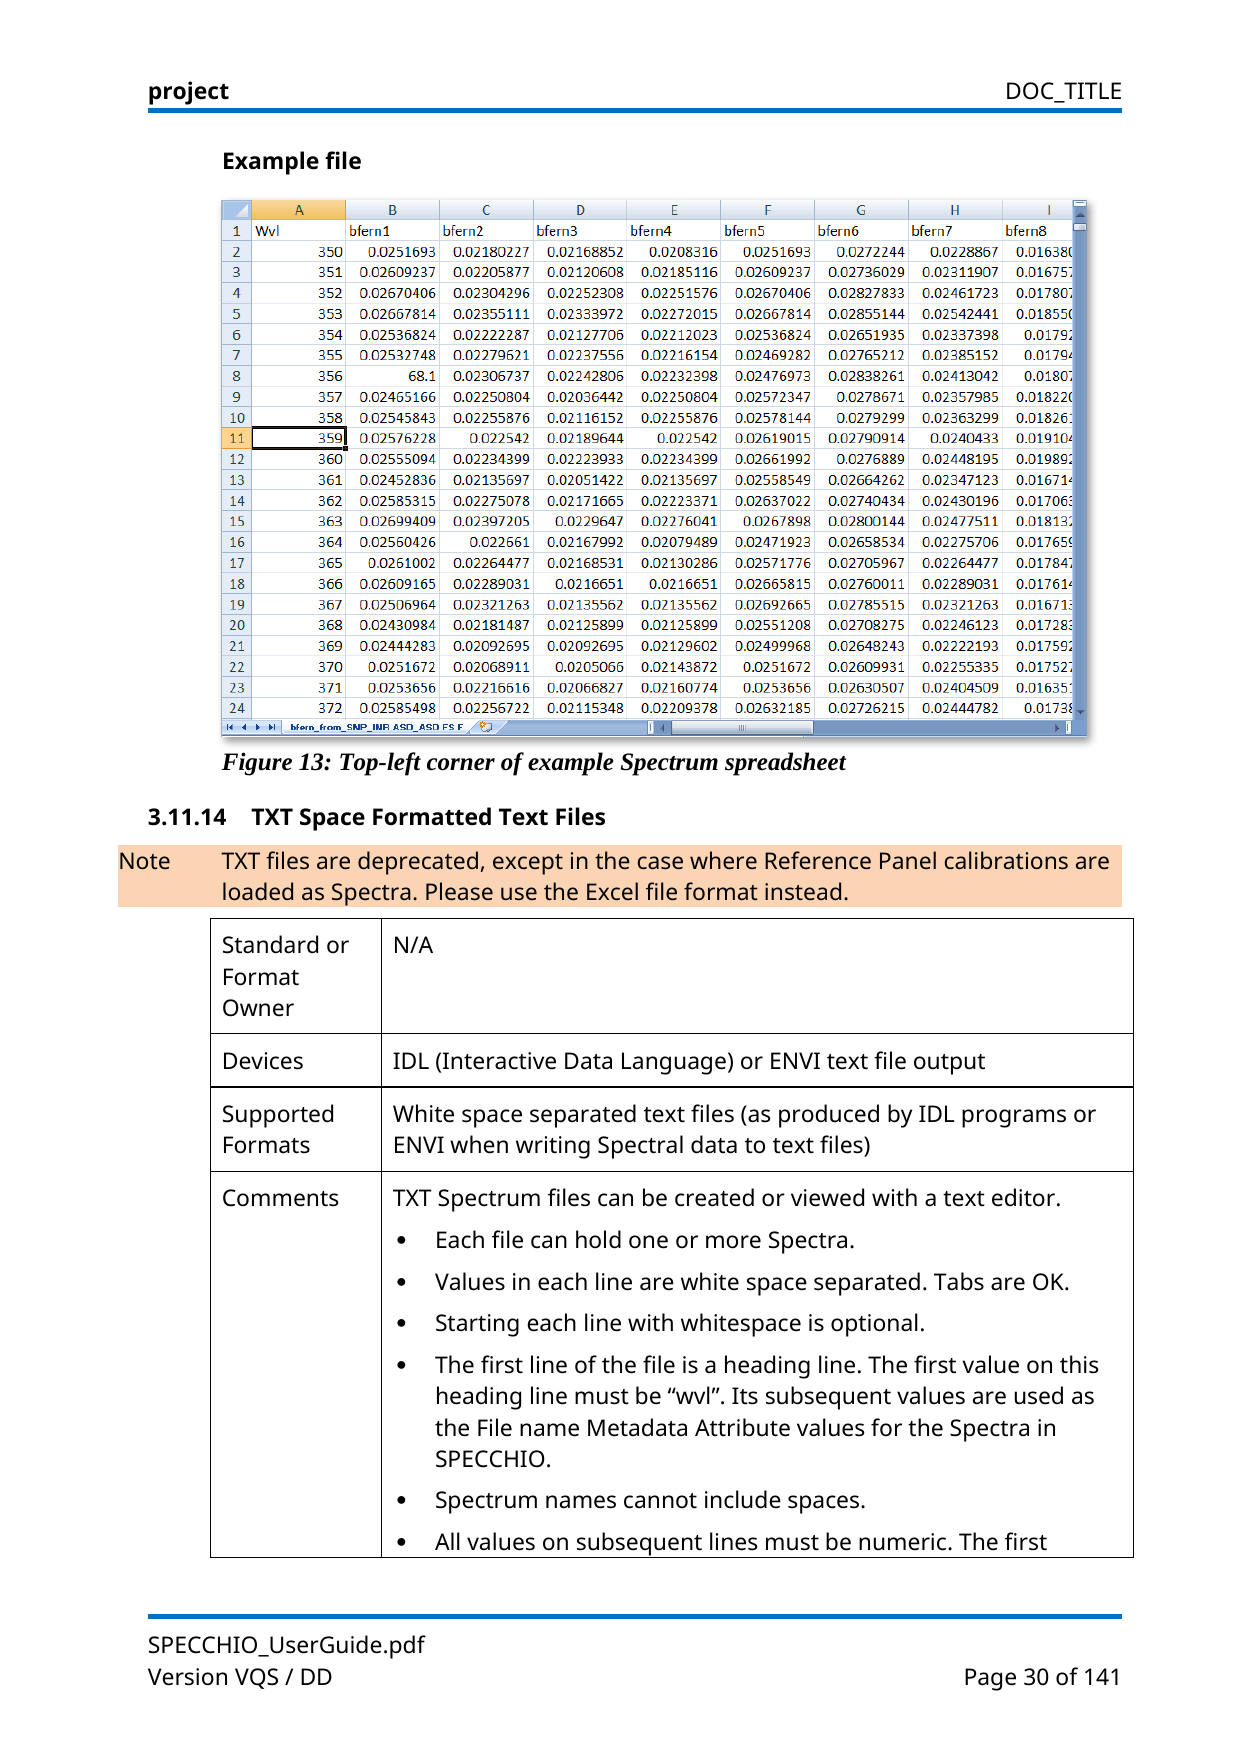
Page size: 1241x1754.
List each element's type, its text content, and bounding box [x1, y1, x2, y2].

text Note TXT files are deprecated, except in the case where Reference Panel calibrations are loaded as Spectra. Please use the Excel file format instead. [118, 845, 1122, 907]
subtitle TXT Space Formatted Text Files [148, 801, 1122, 832]
table_cell IDL (Interactive Data Language) or ENVI text file output [382, 1034, 1133, 1086]
table_cell Devices [211, 1034, 381, 1086]
table_header N/A [382, 919, 1133, 1033]
picture [221, 200, 1087, 737]
table_cell Supported Formats [211, 1088, 381, 1171]
table_cell White space separated text files (as produced by IDL programs or ENVI when writing Spectral data to text files) [382, 1088, 1133, 1171]
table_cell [382, 1172, 1133, 1557]
table_header Standard or Format Owner [211, 919, 381, 1033]
table_cell Comments [211, 1172, 381, 1557]
subtitle Example file [222, 145, 1122, 176]
